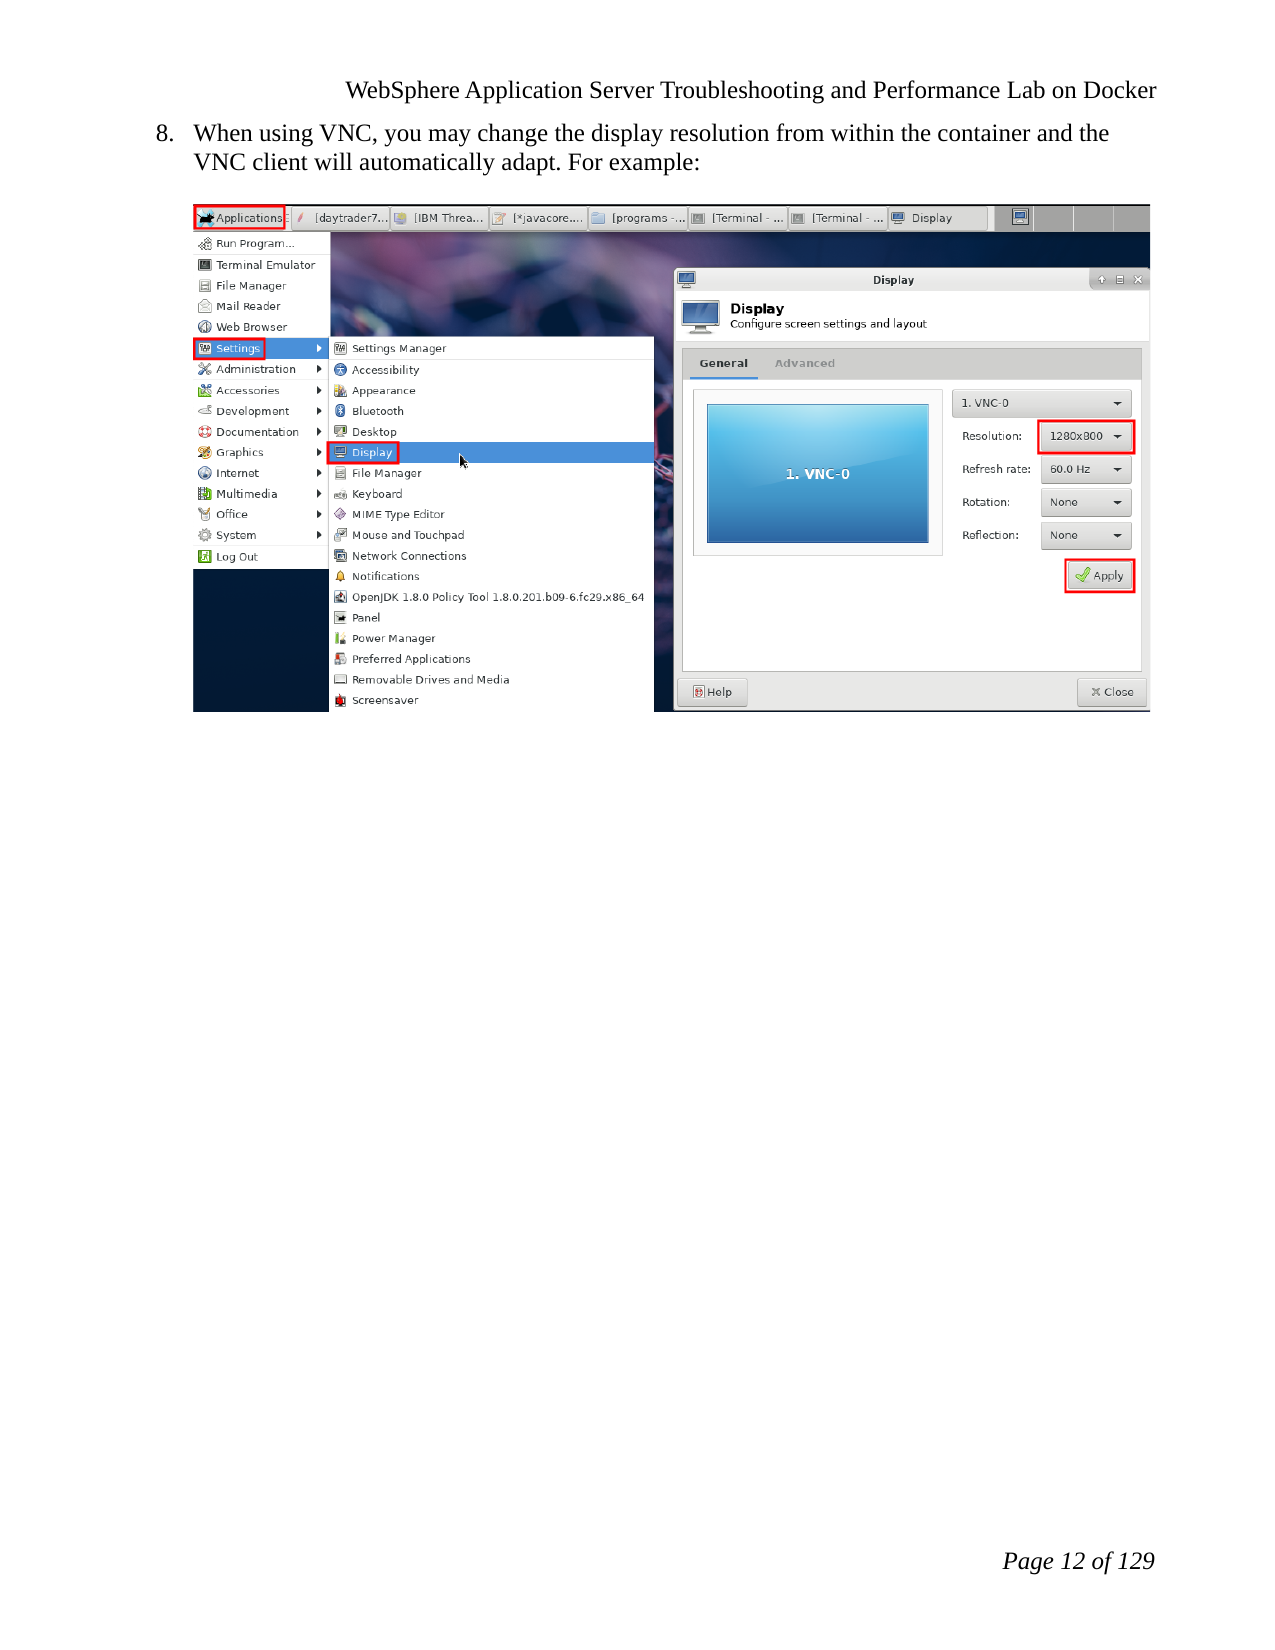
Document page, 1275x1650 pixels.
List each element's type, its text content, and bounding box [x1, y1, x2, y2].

picture [193, 204, 1150, 712]
